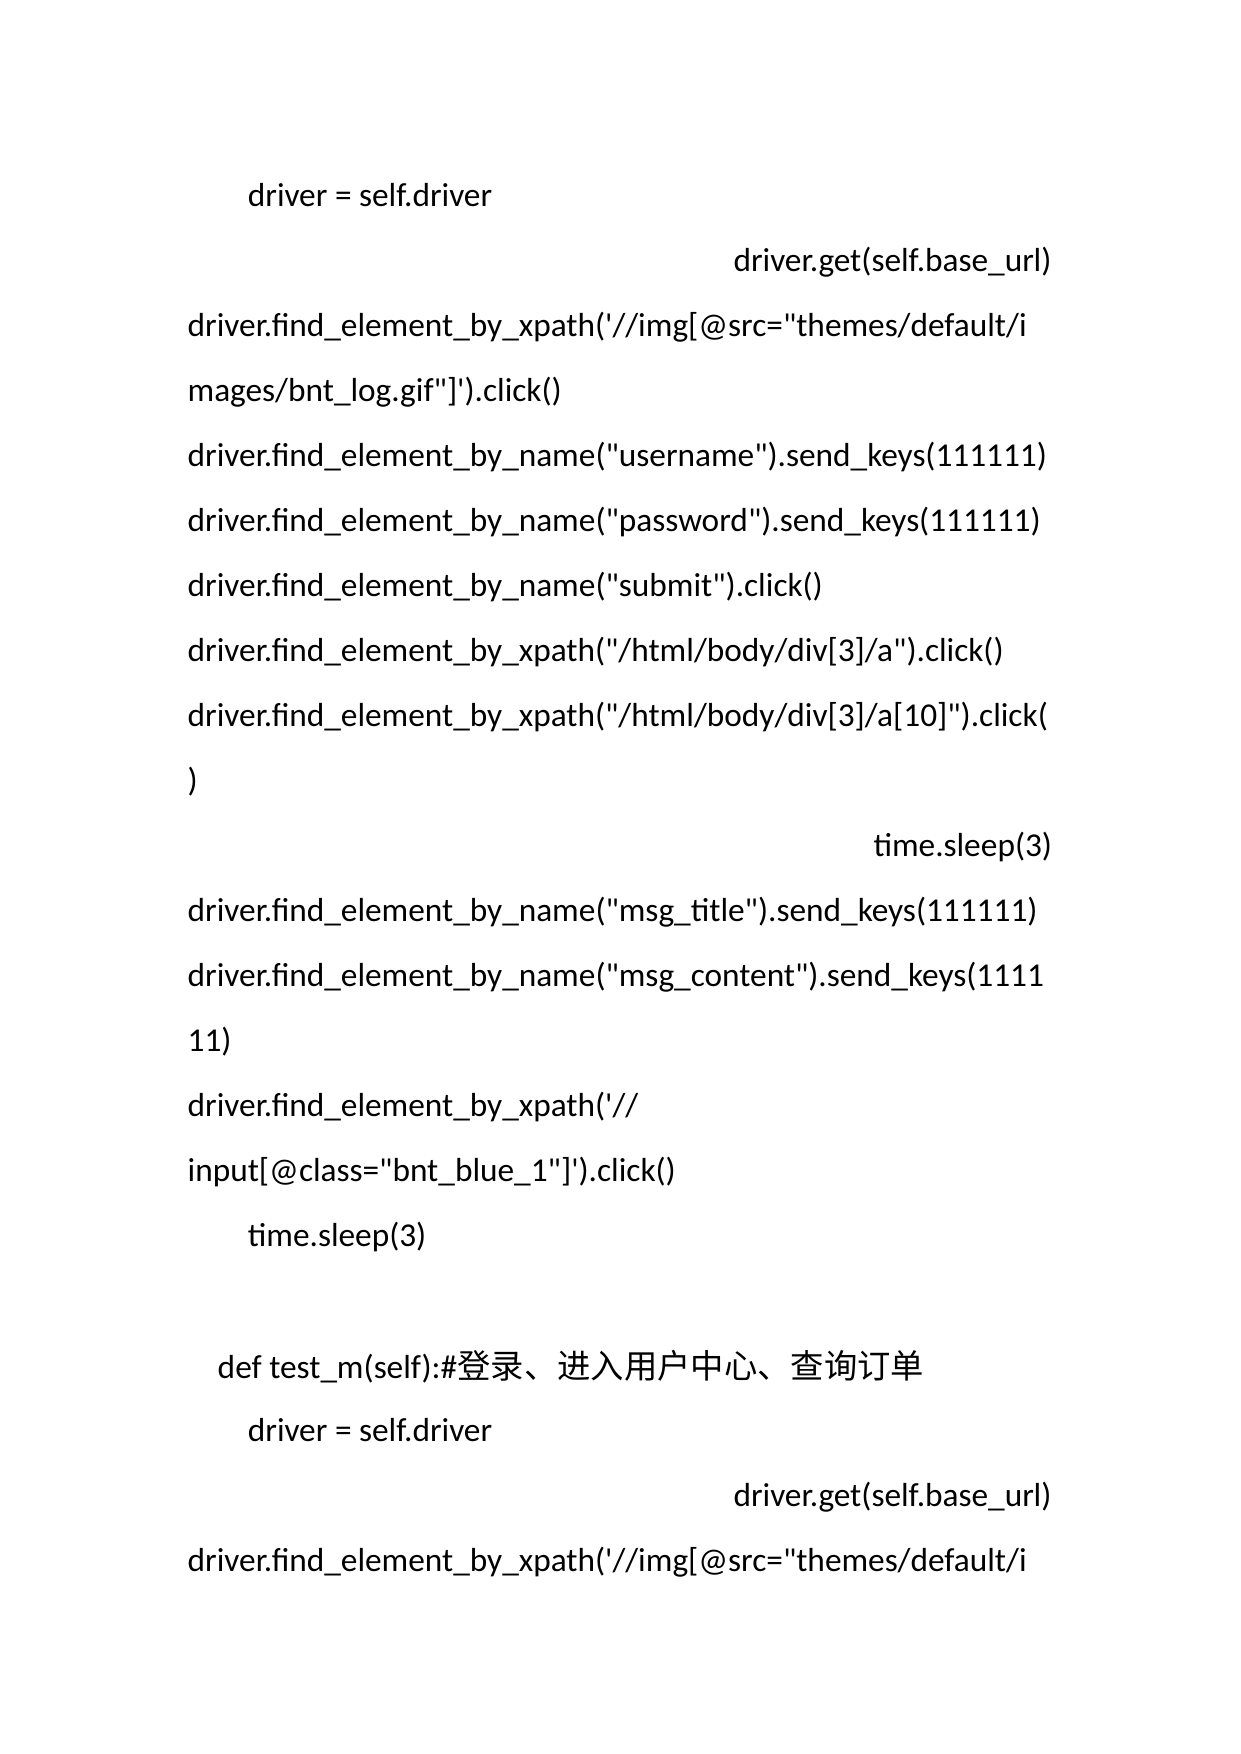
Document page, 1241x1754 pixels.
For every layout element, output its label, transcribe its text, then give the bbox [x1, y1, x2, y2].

text driver = self.driver [187, 1397, 1053, 1462]
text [187, 1462, 1053, 1592]
text def test_m(self):#登录、进入用户中心、查询订单 [187, 1332, 1053, 1397]
text driver.get(self.base_url) driver.find_element_by_xpath('//img[@src="themes/default/images/bnt_log.gif"]').click() driver.find_element_by_name("username").send_keys(111111) driver.find_element_by_name("password").send_keys(111111) driver.find_element_by_name("submit").click() driver.find_element_by_xpath("/html/body/div[3]/a").click() driver.find_element_by_xpath("/html/body/div[3]/a[10]").click() [187, 227, 1053, 812]
text driver.find_element_by_xpath('//input[@class="bnt_blue_1"]').click() [187, 1072, 1053, 1202]
text time.sleep(3) driver.find_element_by_name("msg_title").send_keys(111111) driver.find_element_by_name("msg_content").send_keys(111111) [187, 812, 1053, 1072]
text driver = self.driver [187, 162, 1053, 227]
text time.sleep(3) [187, 1202, 1053, 1267]
